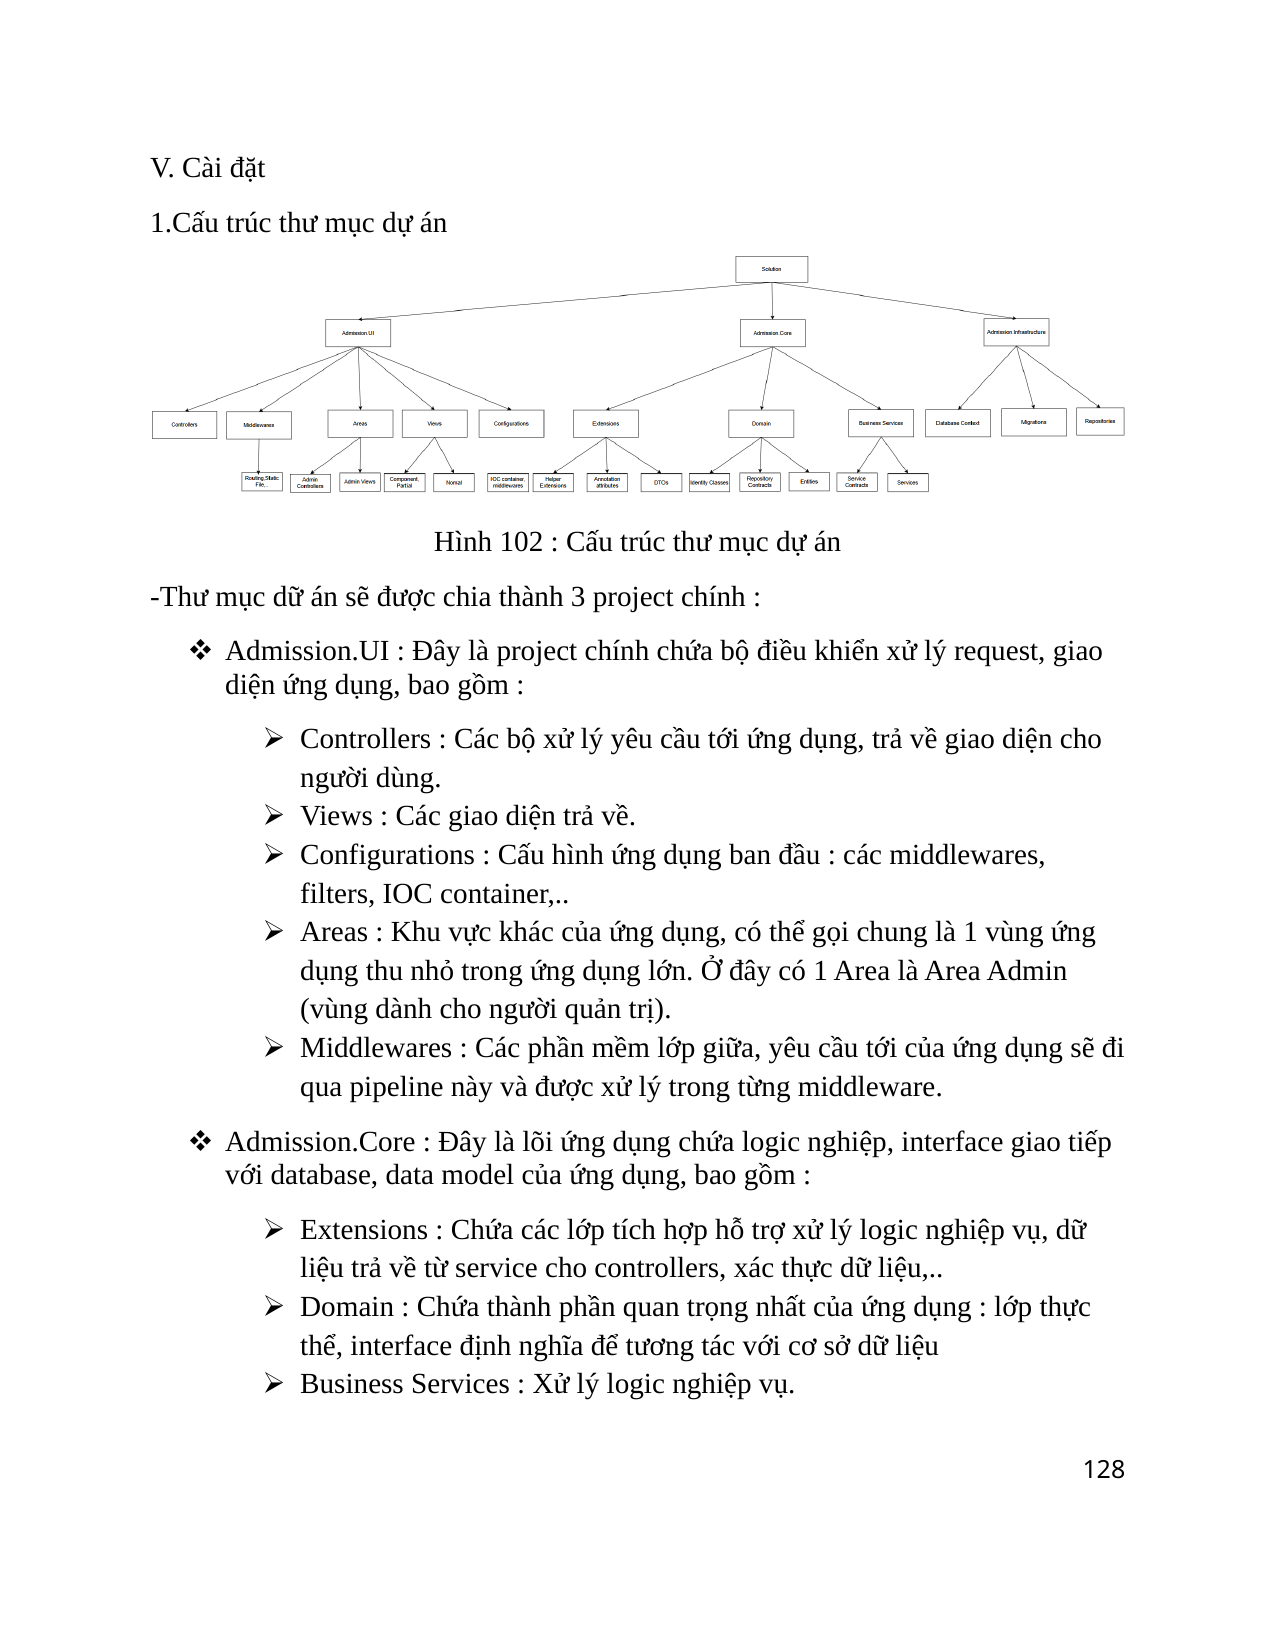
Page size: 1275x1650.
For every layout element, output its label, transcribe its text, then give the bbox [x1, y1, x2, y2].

list Extensions : Chứa các lớp tích hợp hỗ trợ xử lý logic nghiệp vụ, dữ liệu trả về từ service cho controllers, xác thực dữ liệu,.. [262, 1212, 1125, 1284]
text -Thư mục dữ án sẽ được chia thành 3 project chính : [150, 579, 1125, 612]
text Hình 102 : Cấu trúc thư mục dự án [150, 524, 1125, 558]
list Configurations : Cấu hình ứng dụng ban đầu : các middlewares, filters, IOC container,.. [262, 837, 1125, 909]
list Views : Các giao diện trả về. [262, 798, 1125, 832]
list Admission.Core : Đây là lõi ứng dụng chứa logic nghiệp, interface giao tiếp với database, data model của ứng dụng, bao gồm : [187, 1124, 1125, 1191]
list Business Services : Xử lý logic nghiệp vụ. [262, 1366, 1125, 1400]
subtitle V. Cài đặt [150, 150, 1125, 183]
list Domain : Chứa thành phần quan trọng nhất của ứng dụng : lớp thực thể, interface định nghĩa để tương tác với cơ sở dữ liệu [262, 1289, 1125, 1361]
list Admission.UI : Đây là project chính chứa bộ điều khiển xử lý request, giao diện ứng dụng, bao gồm : [187, 633, 1125, 700]
list Middlewares : Các phần mềm lớp giữa, yêu cầu tới của ứng dụng sẽ đi qua pipeline này và được xử lý trong từng middleware. [262, 1030, 1125, 1102]
list Controllers : Các bộ xử lý yêu cầu tới ứng dụng, trả về giao diện cho người dùng. [262, 721, 1125, 793]
picture [150, 252, 1125, 503]
list Areas : Khu vực khác của ứng dụng, có thể gọi chung là 1 vùng ứng dụng thu nhỏ trong ứng dụng lớn. Ở đây có 1 Area là Area Admin (vùng dành cho người quản trị). [262, 914, 1125, 1025]
subtitle 1.Cấu trúc thư mục dự án [150, 205, 1125, 239]
